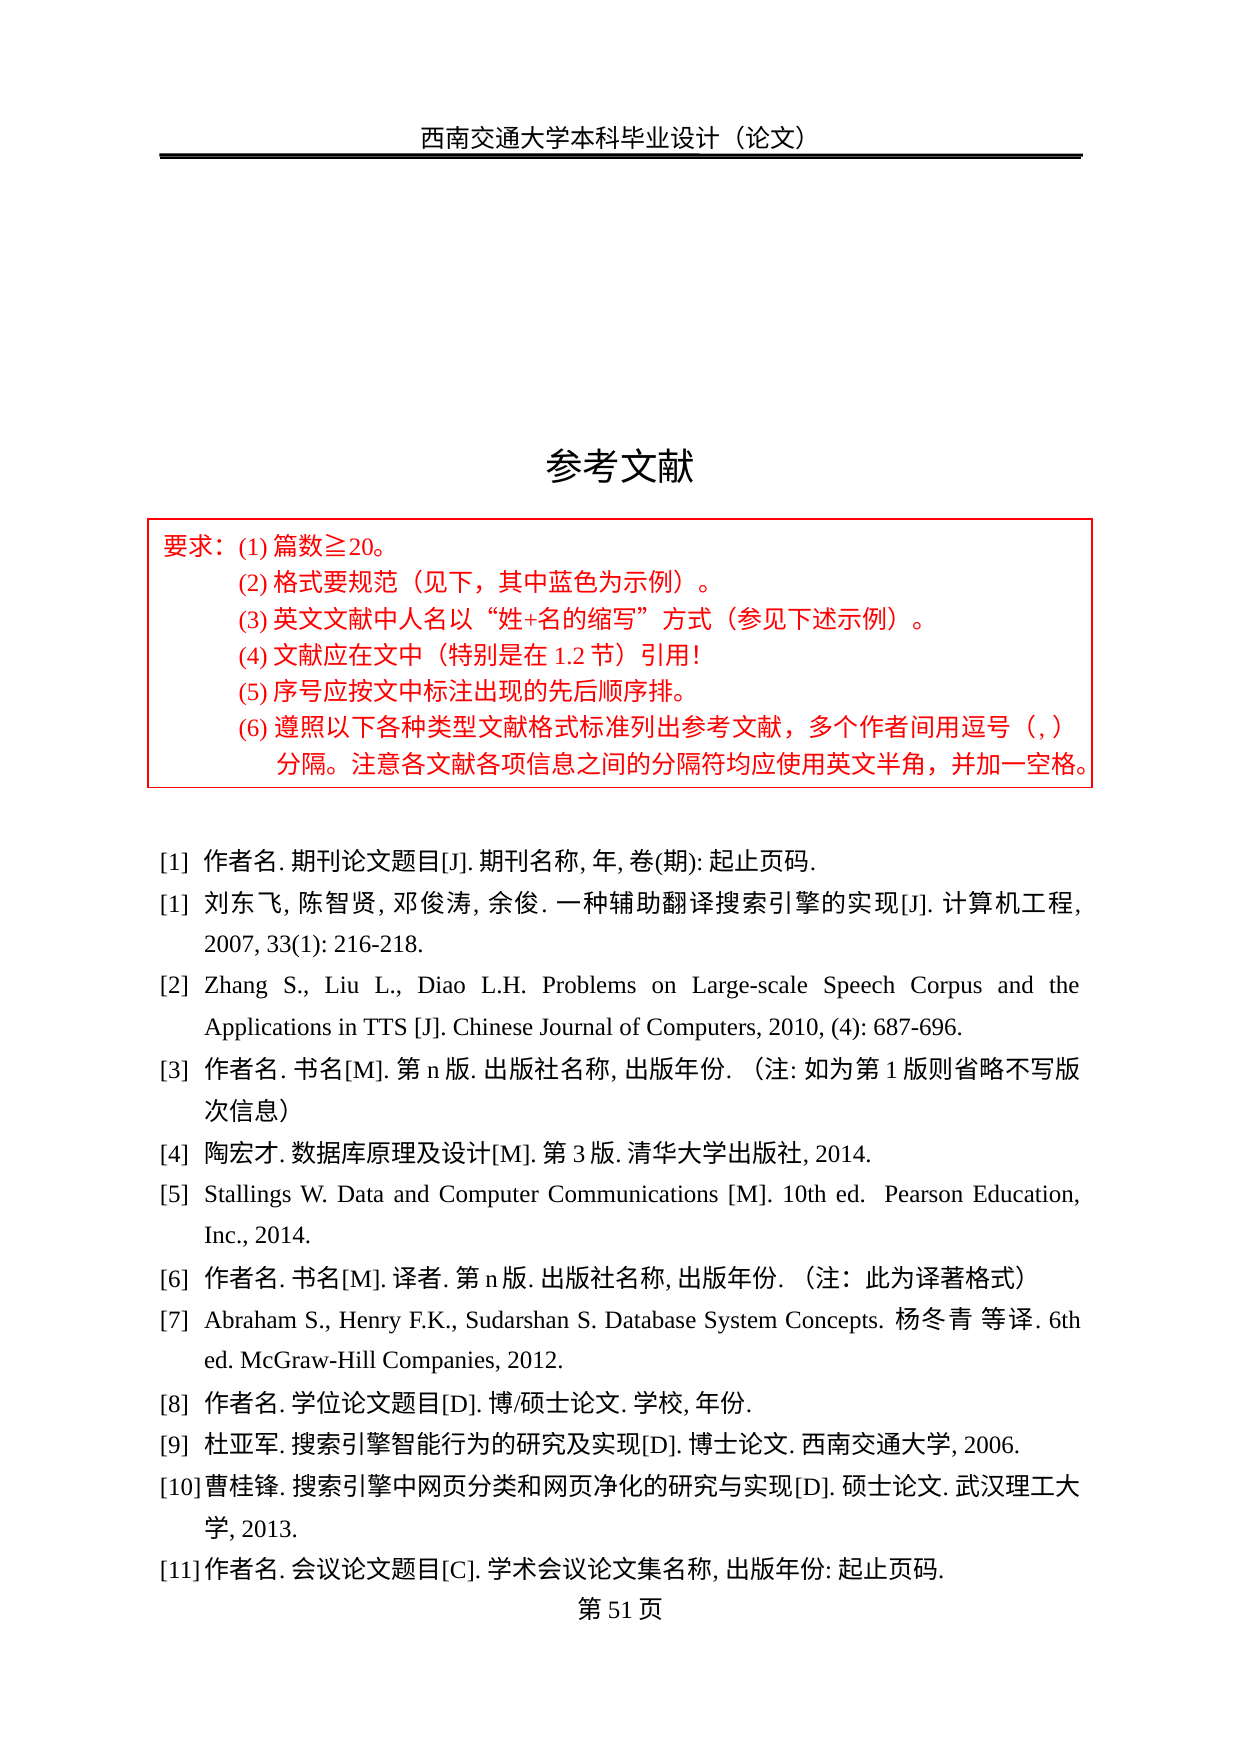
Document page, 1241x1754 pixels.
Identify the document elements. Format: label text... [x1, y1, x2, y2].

list Abraham S., Henry F.K., Sudarshan S. Database System Concepts. 杨冬青 等译. 6th ed. McGraw-Hill Companies, 2012. [159, 1297, 1081, 1381]
list Zhang S., Liu L., Diao L.H. Problems on Large-scale Speech Corpus and the Applications in TTS [J]. Chinese Journal of Computers, 2010, (4): 687-696. [159, 964, 1081, 1047]
subtitle 参考文献 [159, 422, 1081, 506]
list 曹桂锋. 搜索引擎中网页分类和网页净化的研究与实现[D]. 硕士论文. 武汉理工大学, 2013. [159, 1464, 1081, 1547]
list Stallings W. Data and Computer Communications [M]. 10th ed. Pearson Education, Inc., 2014. [159, 1172, 1081, 1256]
list 陶宏才. 数据库原理及设计[M]. 第3版. 清华大学出版社, 2014. [159, 1131, 1081, 1172]
list 作者名. 期刊论文题目[J]. 期刊名称, 年, 卷(期): 起止页码. [159, 788, 1081, 881]
list 作者名. 学位论文题目[D]. 博/硕士论文. 学校, 年份. [159, 1381, 1081, 1422]
list 杜亚军. 搜索引擎智能行为的研究及实现[D]. 博士论文. 西南交通大学, 2006. [159, 1422, 1081, 1464]
list 作者名. 会议论文题目[C]. 学术会议论文集名称, 出版年份: 起止页码. [159, 1547, 1081, 1589]
list 刘东飞, 陈智贤, 邓俊涛, 余俊. 一种辅助翻译搜索引擎的实现[J]. 计算机工程, 2007, 33(1): 216-218. [159, 881, 1081, 964]
list 作者名. 书名[M]. 译者. 第n版. 出版社名称, 出版年份. （注：此为译著格式） [159, 1256, 1081, 1297]
list 作者名. 书名[M]. 第n版. 出版社名称, 出版年份. （注: 如为第1版则省略不写版次信息） [159, 1047, 1081, 1131]
